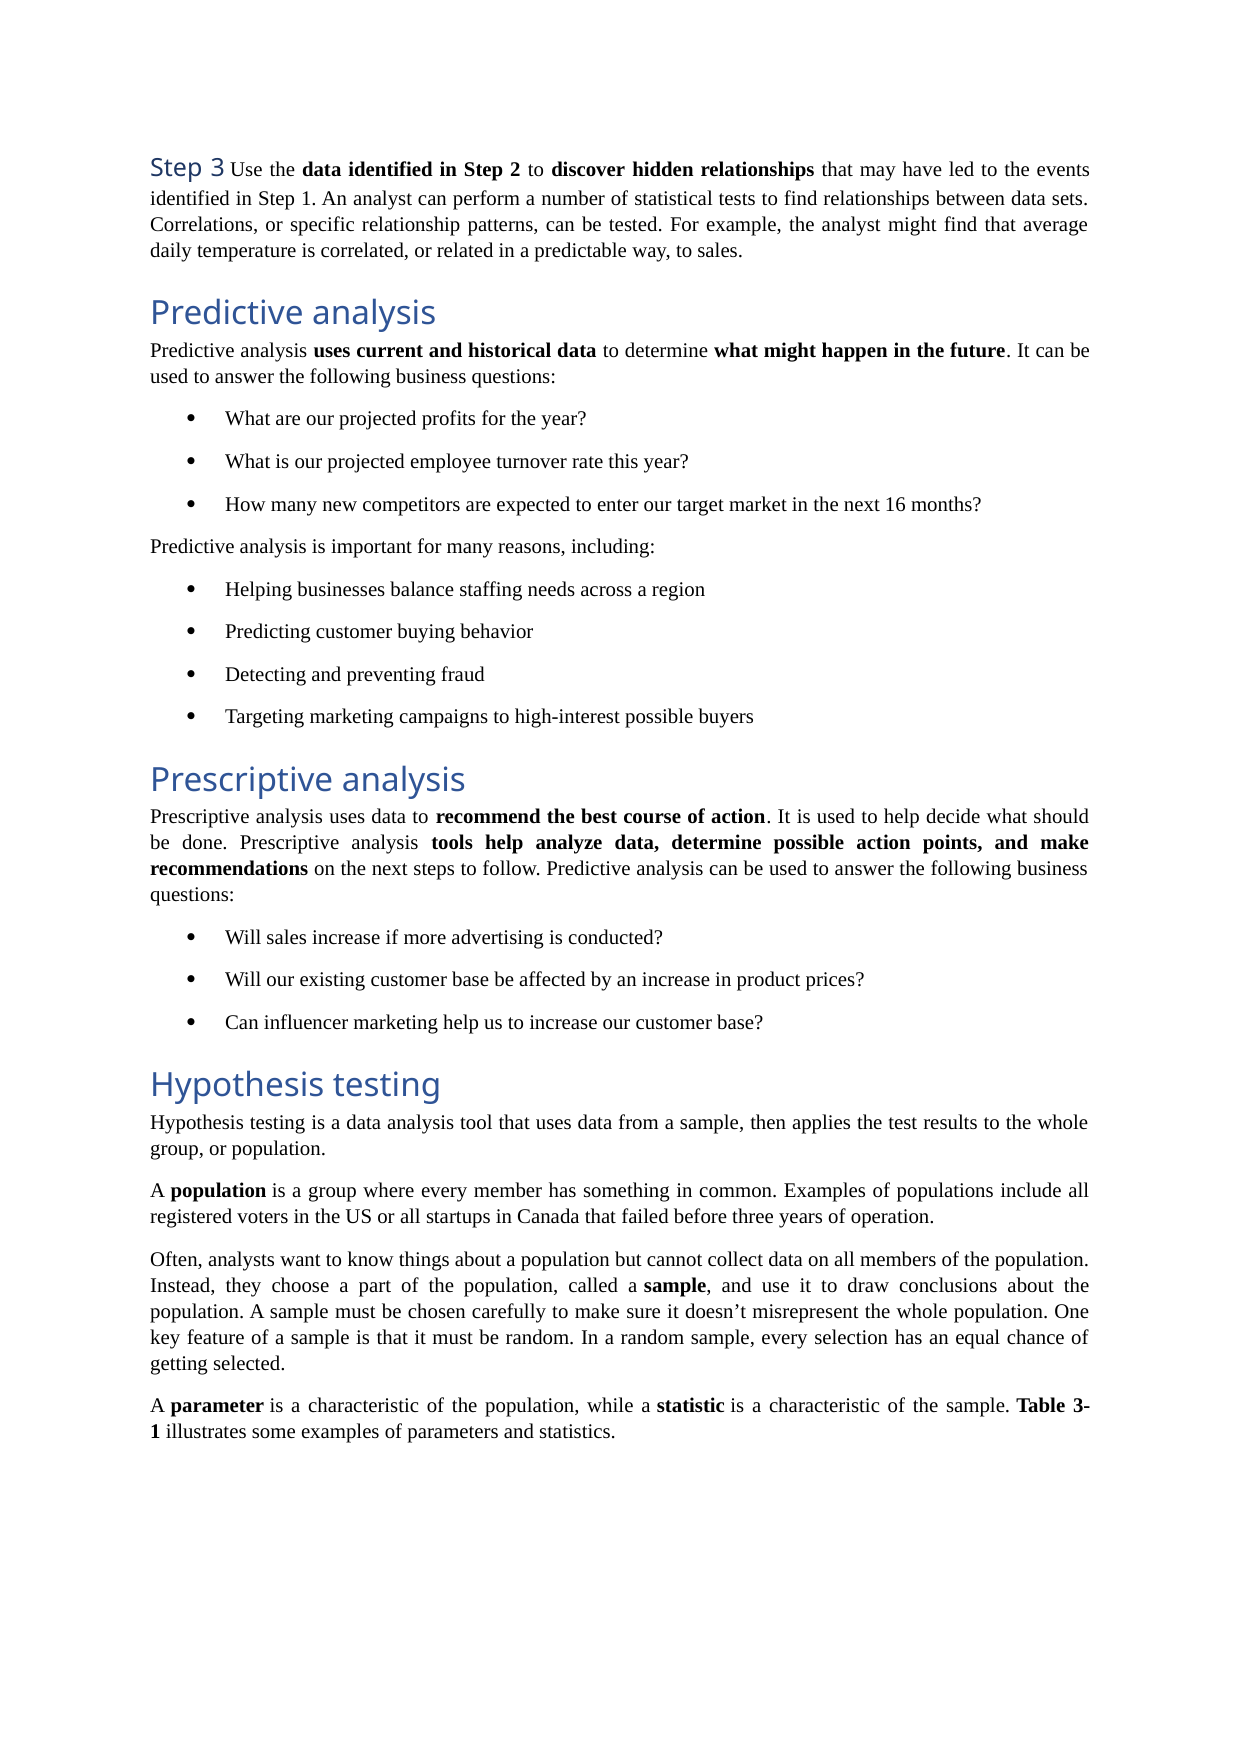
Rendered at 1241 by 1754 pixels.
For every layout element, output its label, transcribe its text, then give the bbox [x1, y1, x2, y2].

list How many new competitors are expected to enter our target market in the next 16 months? [187, 491, 1090, 516]
subtitle Predictive analysis [150, 289, 1090, 334]
text A parameter is a characteristic of the population, while a statistic is a characteristic of the sample. Table 3-1 illustrates some examples of parameters and statistics. [150, 1393, 1090, 1443]
text Predictive analysis is important for many reasons, including: [150, 534, 1090, 558]
list Can influencer marketing help us to increase our customer base? [187, 1010, 1090, 1034]
text Predictive analysis uses current and historical data to determine what might happen in the future. It can be used to answer the following business questions: [150, 338, 1090, 388]
text A population is a group where every member has something in common. Examples of populations include all registered voters in the US or all startups in Canada that failed before three years of operation. [150, 1178, 1090, 1228]
list Will our existing customer base be affected by an increase in product prices? [187, 967, 1090, 991]
list Detecting and preventing fraud [187, 662, 1090, 686]
text Hypothesis testing is a data analysis tool that uses data from a sample, then applies the test results to the whole group, or population. [150, 1110, 1090, 1160]
subtitle Hypothesis testing [150, 1061, 1090, 1106]
list Will sales increase if more advertising is conducted? [187, 925, 1090, 949]
subtitle Prescriptive analysis [150, 755, 1090, 801]
list Helping businesses balance staffing needs across a region [187, 577, 1090, 601]
list Predicting customer buying behavior [187, 619, 1090, 643]
list Targeting marketing campaigns to high-interest possible buyers [187, 704, 1090, 728]
text Step 3 Use the data identified in Step 2 to discover hidden relationships that may have led to the events identified in Step 1. An analyst can perform a number of statistical tests to find relationships between data sets. Correlations, or specific relationship patterns, can be tested. For example, the analyst might find that average daily temperature is correlated, or related in a predictable way, to sales. [150, 150, 1090, 262]
list What is our projected employee turnover rate this year? [187, 449, 1090, 473]
text Often, analysts want to know things about a population but cannot collect data on all members of the population. Instead, they choose a part of the population, called a sample, and use it to draw conclusions about the population. A sample must be chosen carefully to make sure it doesn’t misrepresent the whole population. One key feature of a sample is that it must be random. In a random sample, every selection has an equal chance of getting selected. [150, 1247, 1090, 1375]
list What are our projected profits for the year? [187, 406, 1090, 430]
text Prescriptive analysis uses data to recommend the best course of action. It is used to help decide what should be done. Prescriptive analysis tools help analyze data, determine possible action points, and make recommendations on the next steps to follow. Predictive analysis can be used to answer the following business questions: [150, 804, 1090, 906]
